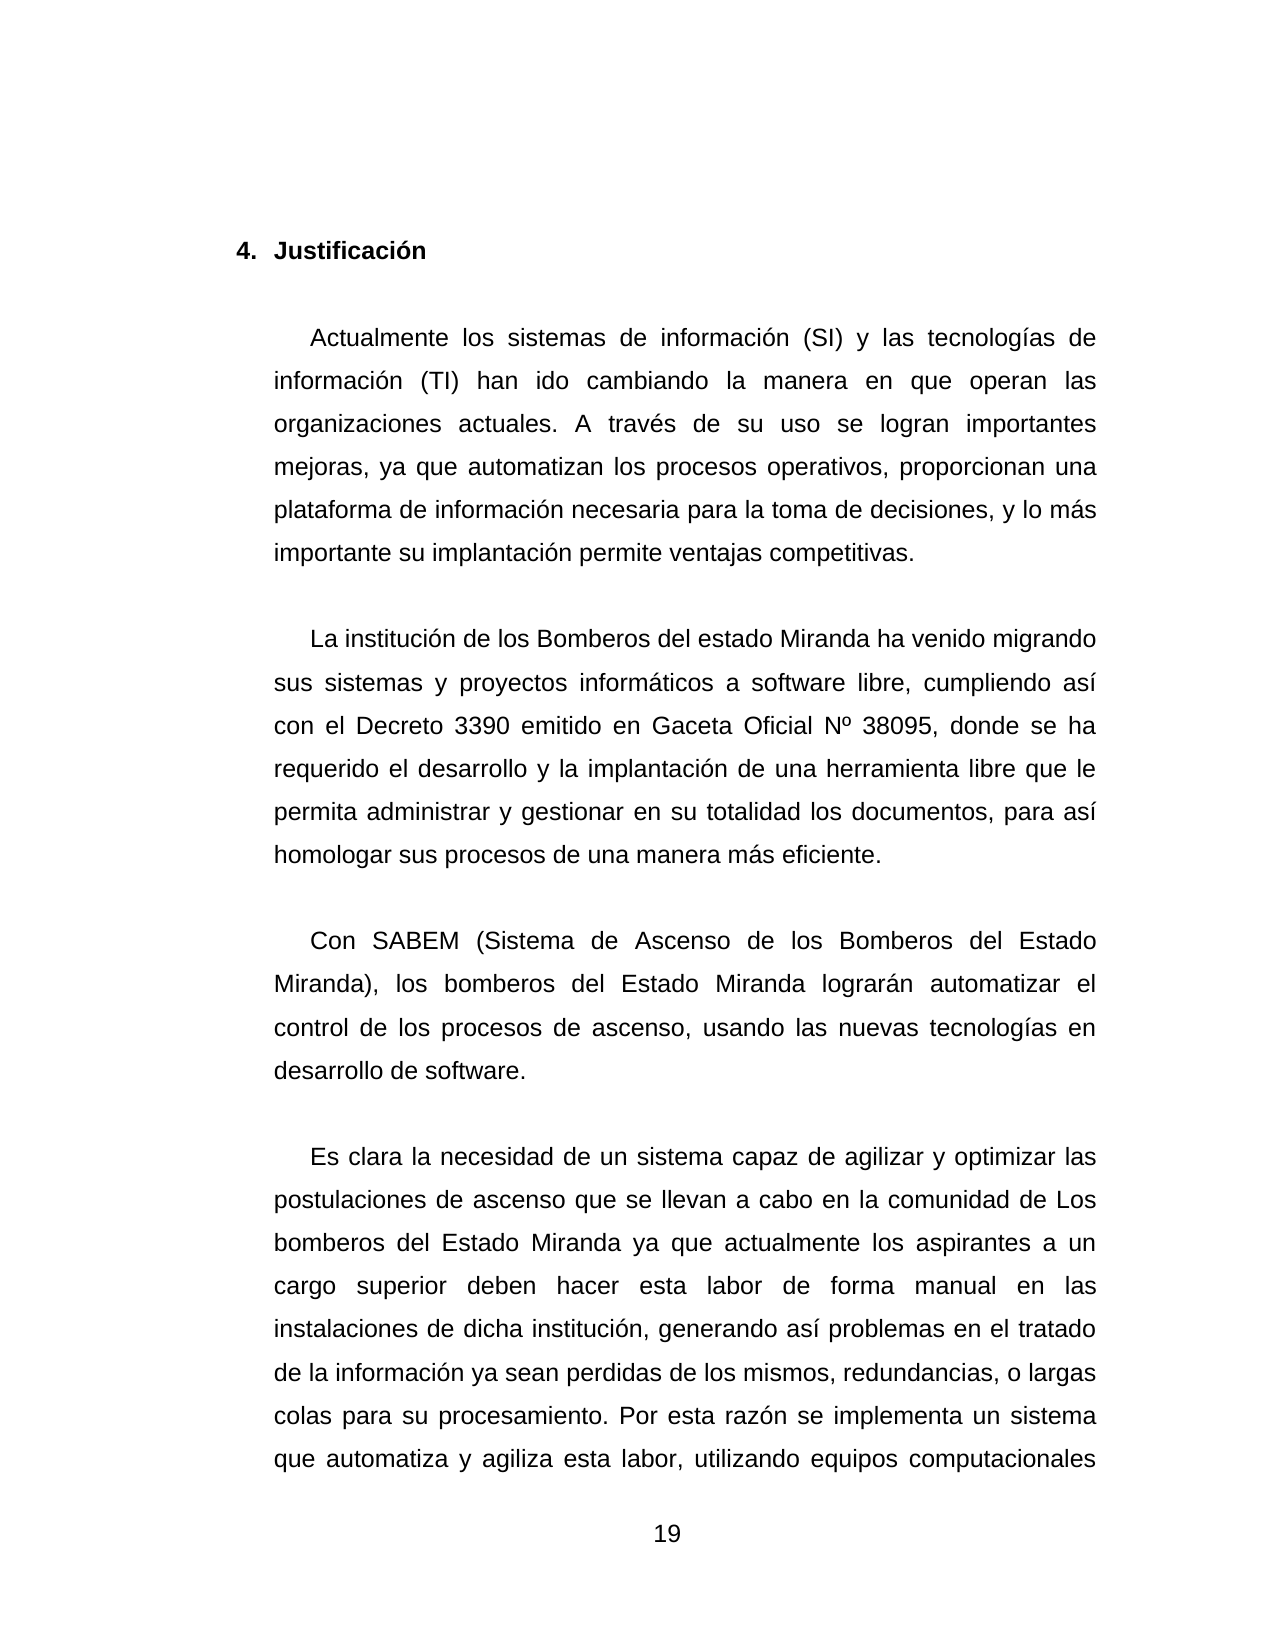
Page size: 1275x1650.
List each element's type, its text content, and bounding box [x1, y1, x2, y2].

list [274, 1142, 1098, 1472]
list La institución de los Bomberos del estado Miranda ha venido migrando sus sistemas y proyectos informáticos a software libre, cumpliendo así con el Decreto 3390 emitido en Gaceta Oficial Nº 38095, donde se ha requerido el desarrollo y la implantación de una herramienta libre que le permita administrar y gestionar en su totalidad los documentos, para así homologar sus procesos de una manera más eficiente. [274, 624, 1098, 869]
list Justificación [236, 236, 1098, 265]
list Actualmente los sistemas de información (SI) y las tecnologías de información (TI) han ido cambiando la manera en que operan las organizaciones actuales. A través de su uso se logran importantes mejoras, ya que automatizan los procesos operativos, proporcionan una plataforma de información necesaria para la toma de decisiones, y lo más importante su implantación permite ventajas competitivas. [274, 322, 1098, 567]
list Con SABEM (Sistema de Ascenso de los Bomberos del Estado Miranda), los bomberos del Estado Miranda lograrán automatizar el control de los procesos de ascenso, usando las nuevas tecnologías en desarrollo de software. [274, 926, 1098, 1084]
